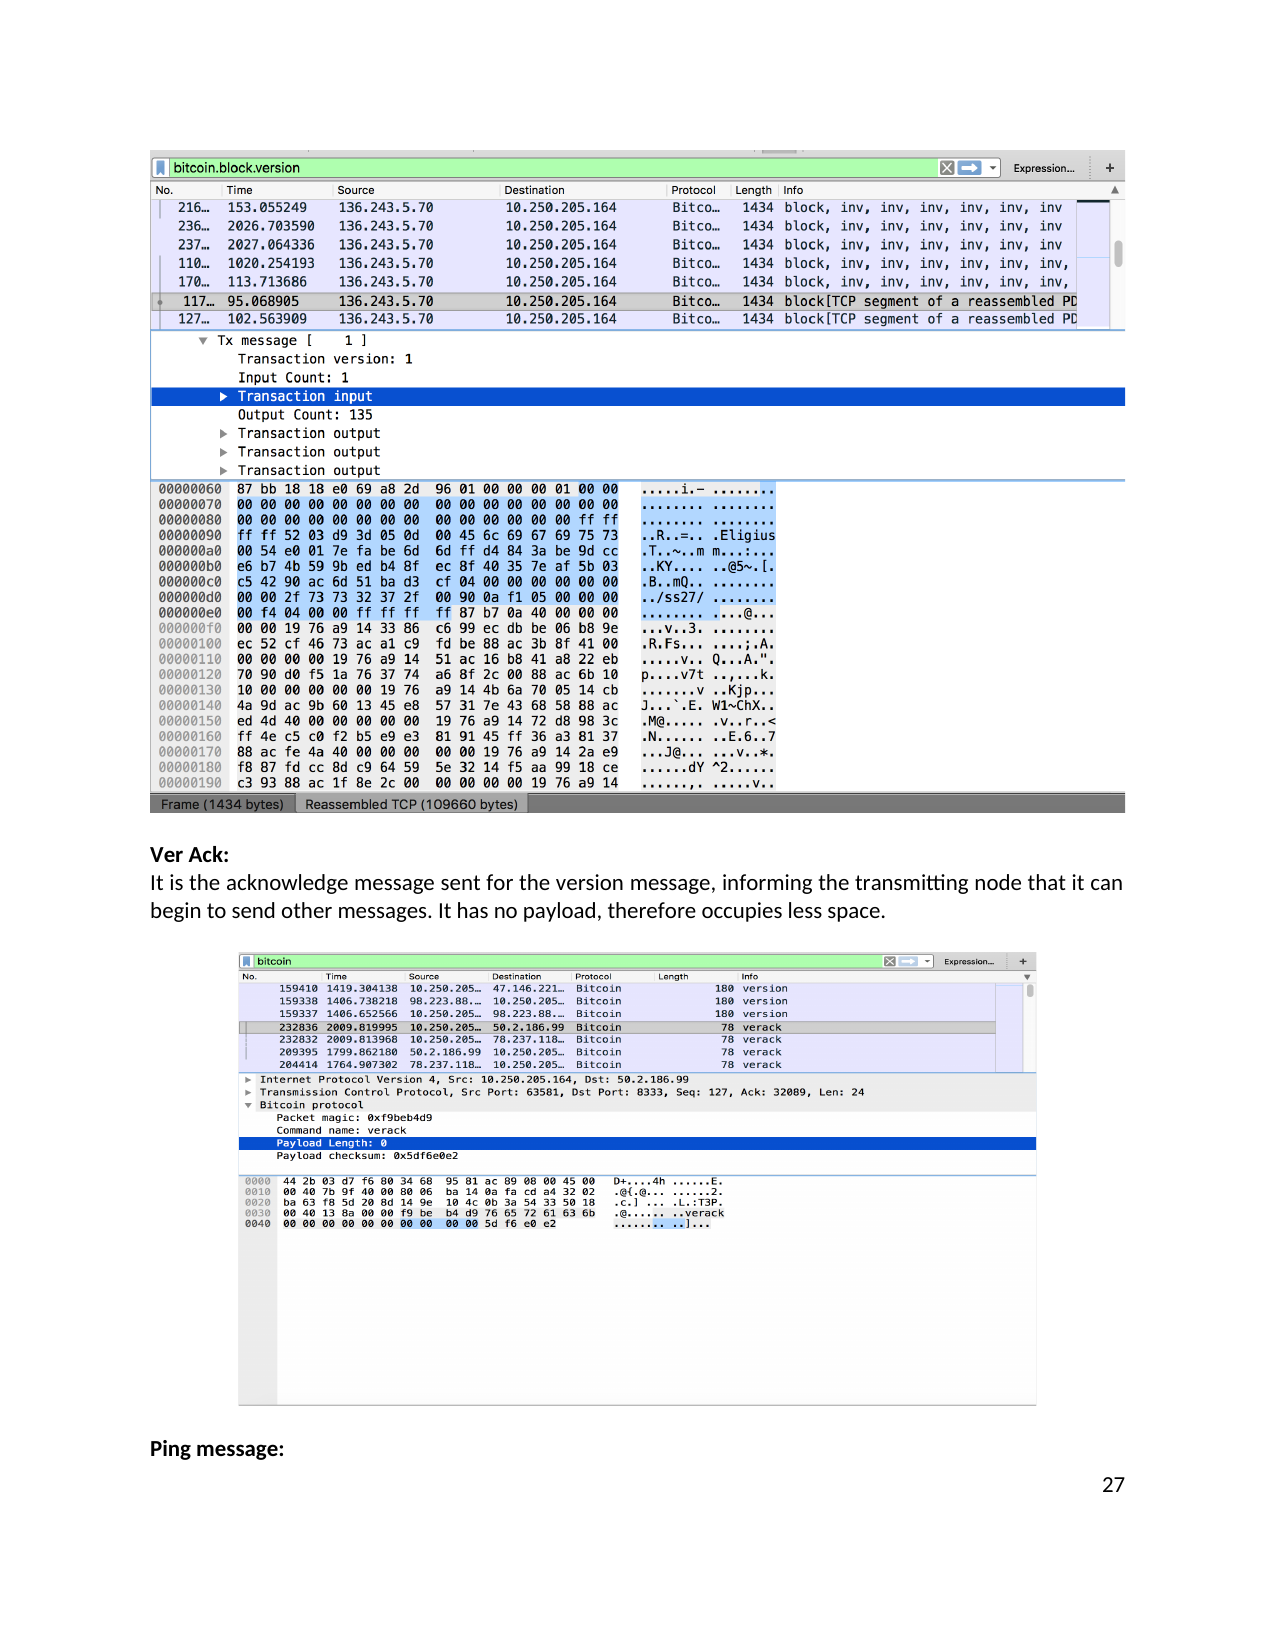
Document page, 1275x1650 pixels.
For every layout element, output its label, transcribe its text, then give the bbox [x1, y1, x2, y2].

text Ver Ack: [150, 841, 1125, 868]
picture [150, 150, 1125, 813]
picture [238, 952, 1037, 1406]
text Ping message: [150, 1434, 1125, 1462]
text It is the acknowledge message sent for the version message, informing the transmitting node that it can begin to send other messages. It has no payload, therefore occupies less space. [150, 868, 1125, 924]
